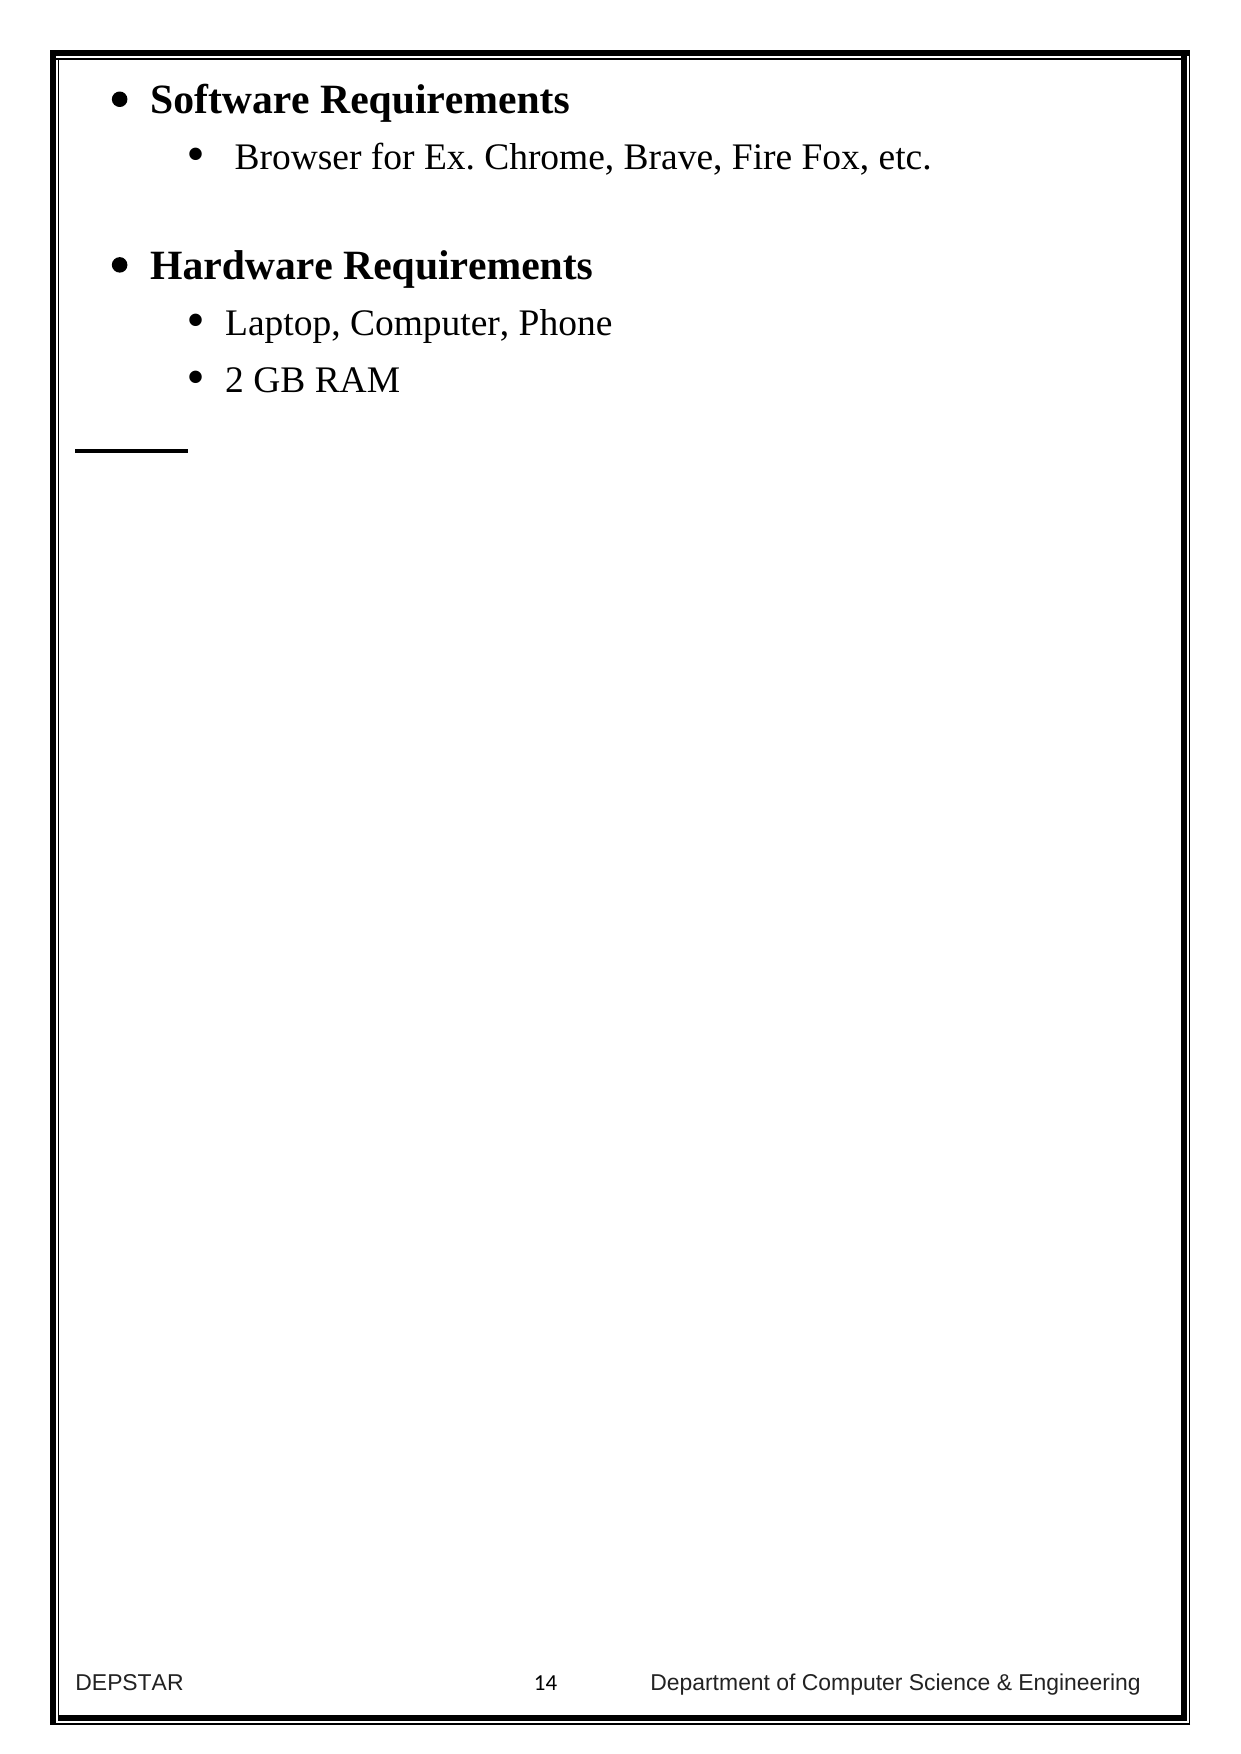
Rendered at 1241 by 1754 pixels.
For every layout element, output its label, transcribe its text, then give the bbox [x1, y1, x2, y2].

list Hardware Requirements [112, 241, 1152, 288]
list Laptop, Computer, Phone [187, 292, 1152, 345]
list Browser for Ex. Chrome, Brave, Fire Fox, etc. [187, 127, 1152, 179]
list 2 GB RAM [187, 349, 1152, 402]
list Software Requirements [112, 75, 1152, 123]
